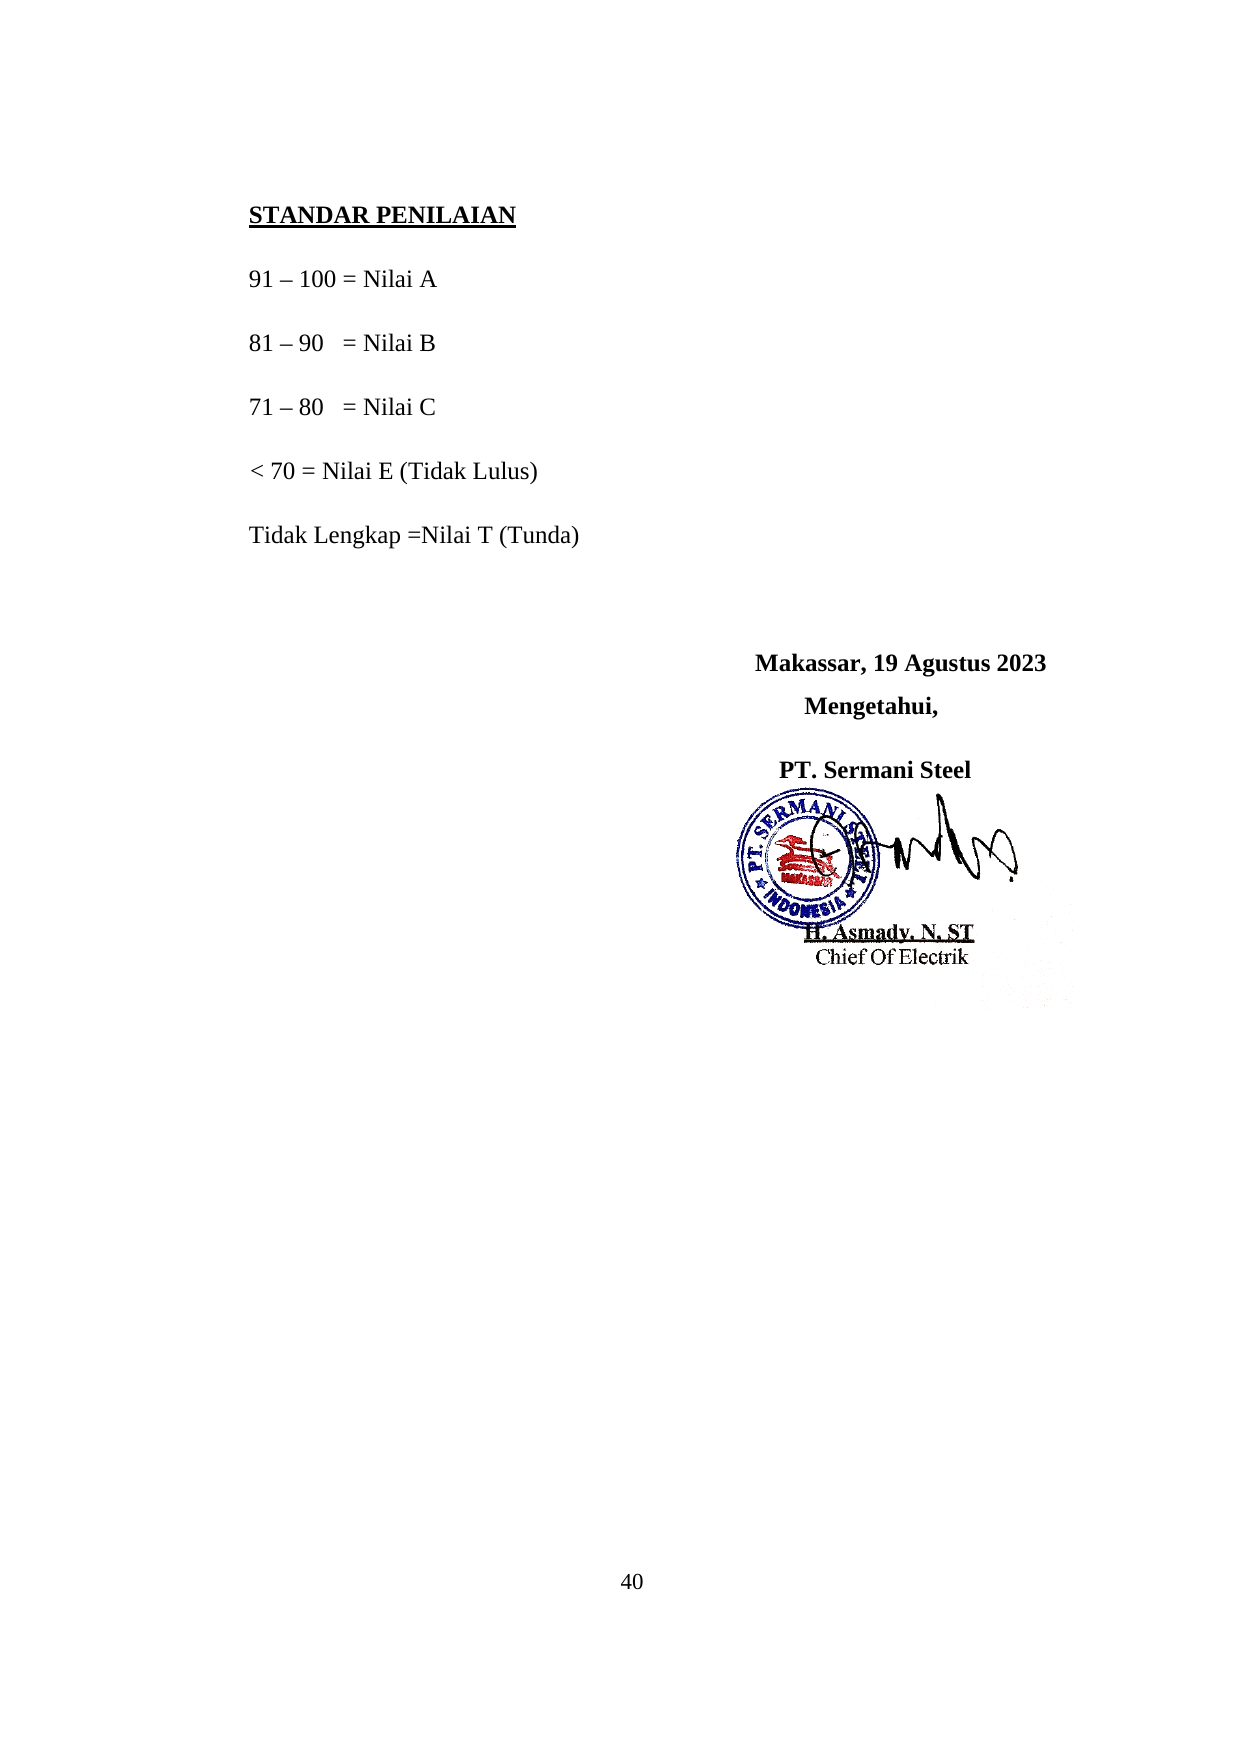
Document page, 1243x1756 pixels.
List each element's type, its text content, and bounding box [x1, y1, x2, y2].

text STANDAR PENILAIAN [249, 200, 1134, 229]
text PT. Sermani Steel [779, 755, 1134, 783]
text 81 – 90 = Nilai B [249, 328, 1134, 357]
text 91 – 100 = Nilai A [249, 264, 1134, 293]
text 71 – 80 = Nilai C [249, 392, 1134, 421]
text < 70 = Nilai E (Tidak Lulus) Tidak Lengkap =Nilai T (Tunda) [249, 456, 594, 548]
text Makassar, 19 Agustus 2023 Mengetahui, [755, 648, 1074, 720]
picture [695, 767, 1074, 1009]
